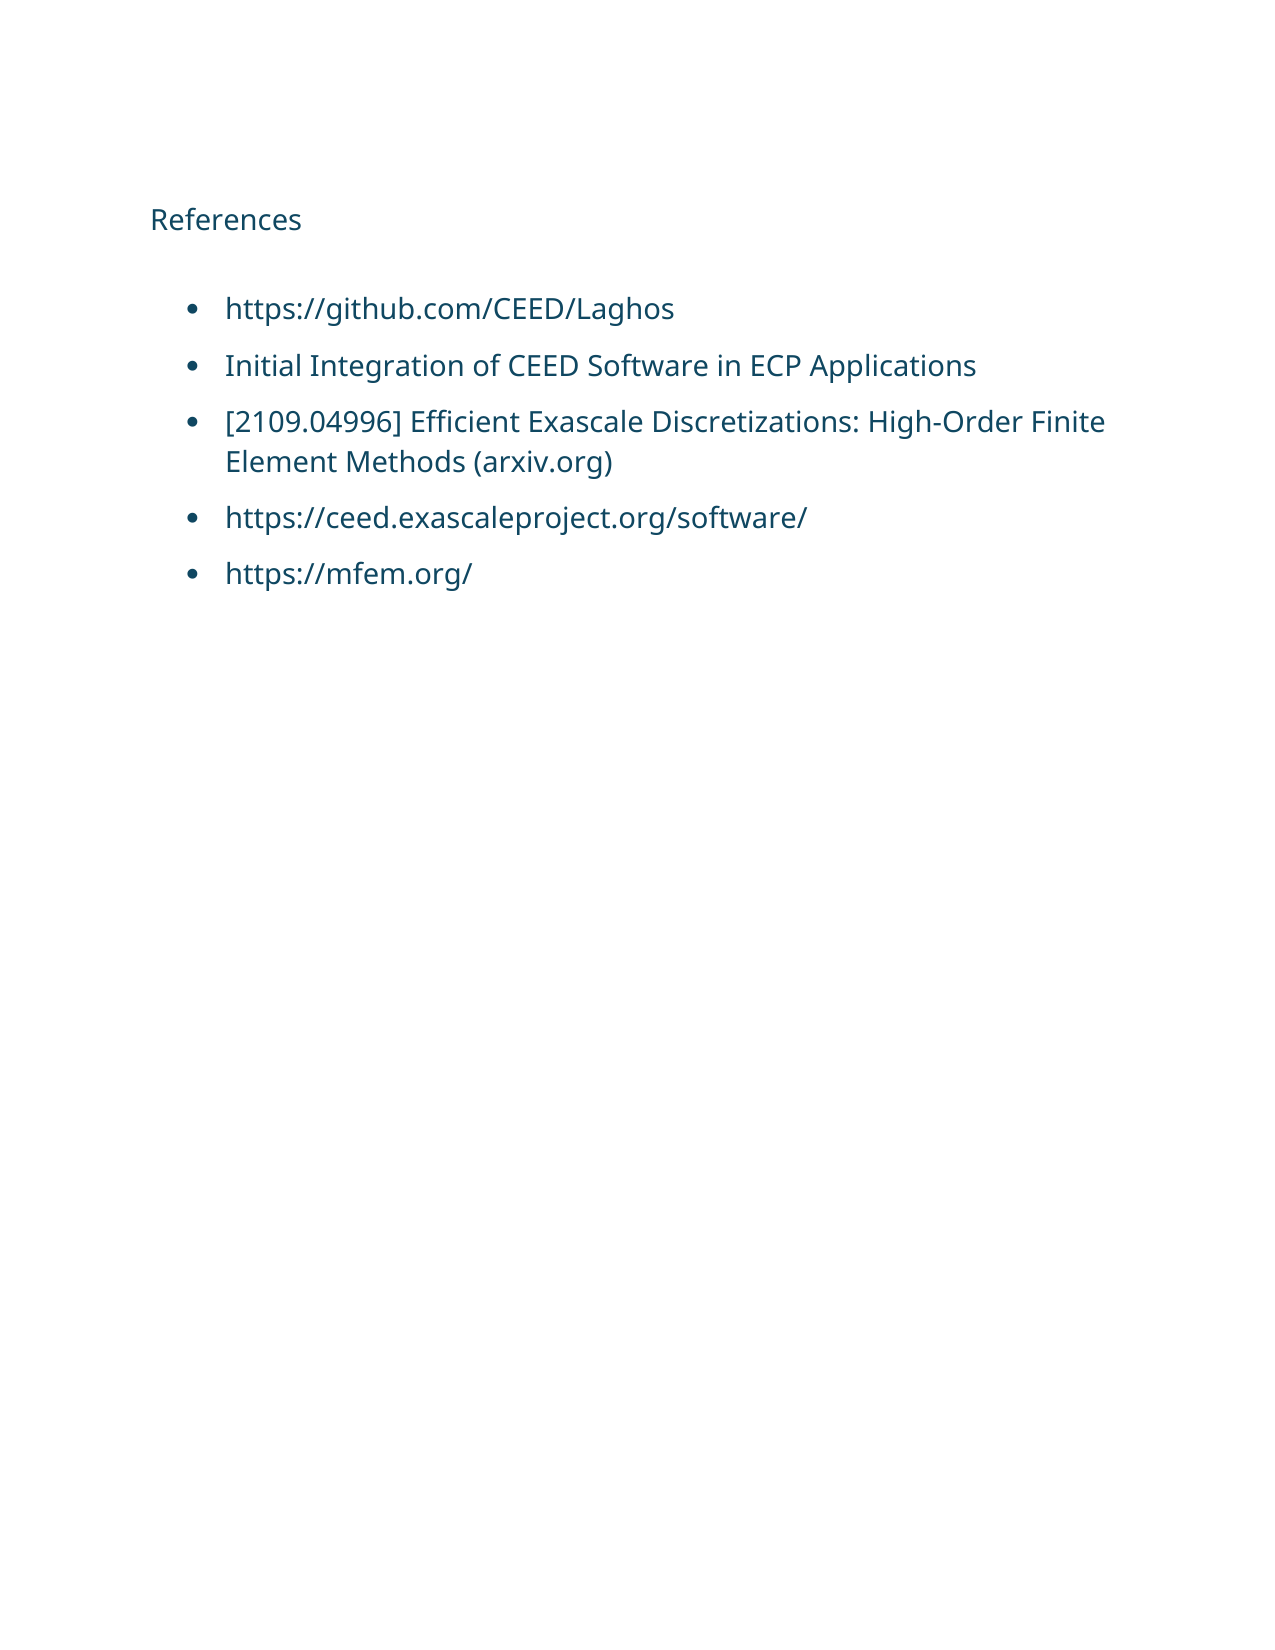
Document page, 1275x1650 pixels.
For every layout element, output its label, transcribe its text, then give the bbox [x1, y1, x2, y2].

subtitle https://github.com/CEED/Laghos [187, 288, 1125, 328]
subtitle Initial Integration of CEED Software in ECP Applications [187, 345, 1125, 384]
subtitle References [150, 199, 1125, 239]
subtitle https://mfem.org/ [187, 553, 1125, 593]
subtitle [2109.04996] Efficient Exascale Discretizations: High-Order Finite Element Methods (arxiv.org) [187, 401, 1125, 481]
subtitle https://ceed.exascaleproject.org/software/ [187, 497, 1125, 537]
